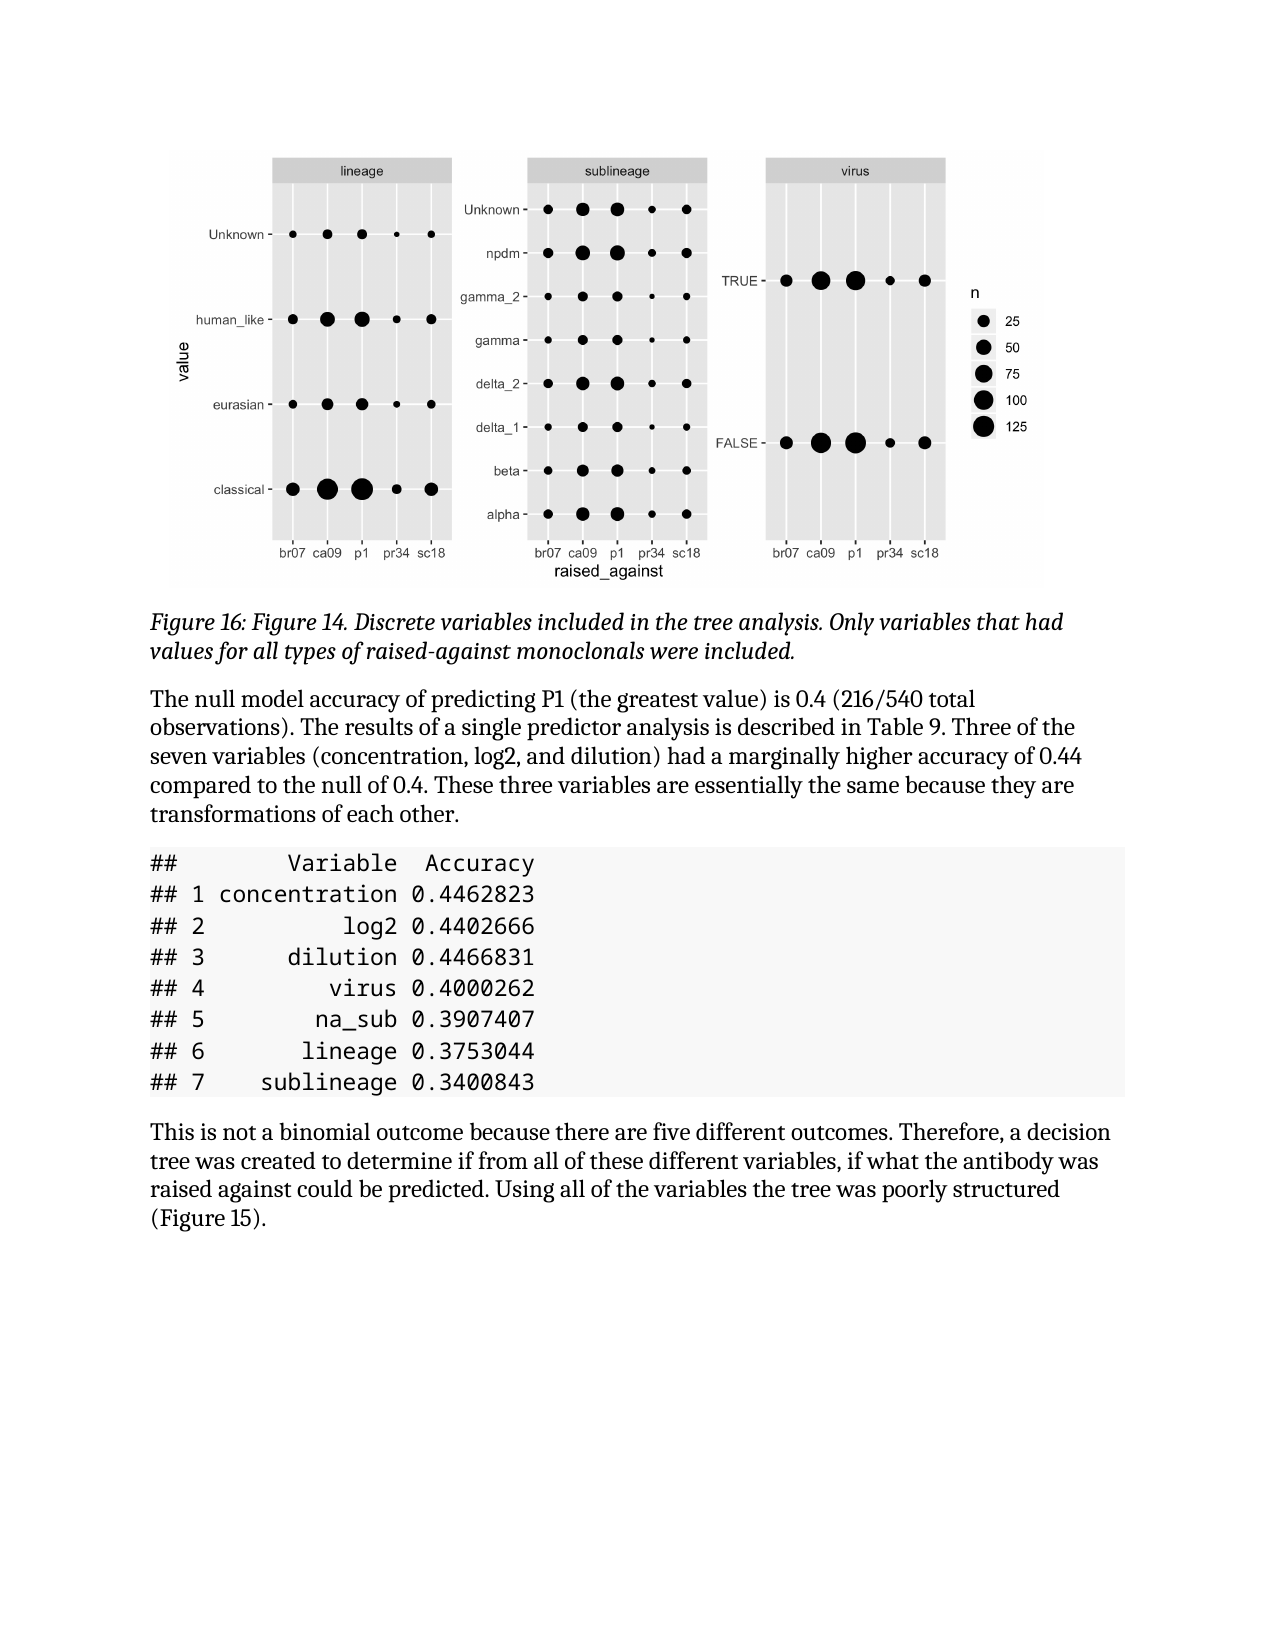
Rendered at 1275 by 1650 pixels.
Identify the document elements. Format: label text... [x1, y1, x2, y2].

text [150, 1118, 1125, 1233]
text Figure 16: Figure 14. Discrete variables included in the tree analysis. Only variables that had values for all types of raised-against monoclonals were included. [150, 608, 1125, 666]
picture [168, 150, 1044, 588]
text ## Variable Accuracy ## 1 concentration 0.4462823 ## 2 log2 0.4402666 ## 3 dilution 0.4466831 ## 4 virus 0.4000262 ## 5 na_sub 0.3907407 ## 6 lineage 0.3753044 ## 7 sublineage 0.3400843 [150, 847, 1125, 1097]
text The null model accuracy of predicting P1 (the greatest value) is 0.4 (216/540 total observations). The results of a single predictor analysis is described in Table 9. Three of the seven variables (concentration, log2, and dilution) had a marginally higher accuracy of 0.44 compared to the null of 0.4. These three variables are essentially the same because they are transformations of each other. [150, 684, 1125, 828]
